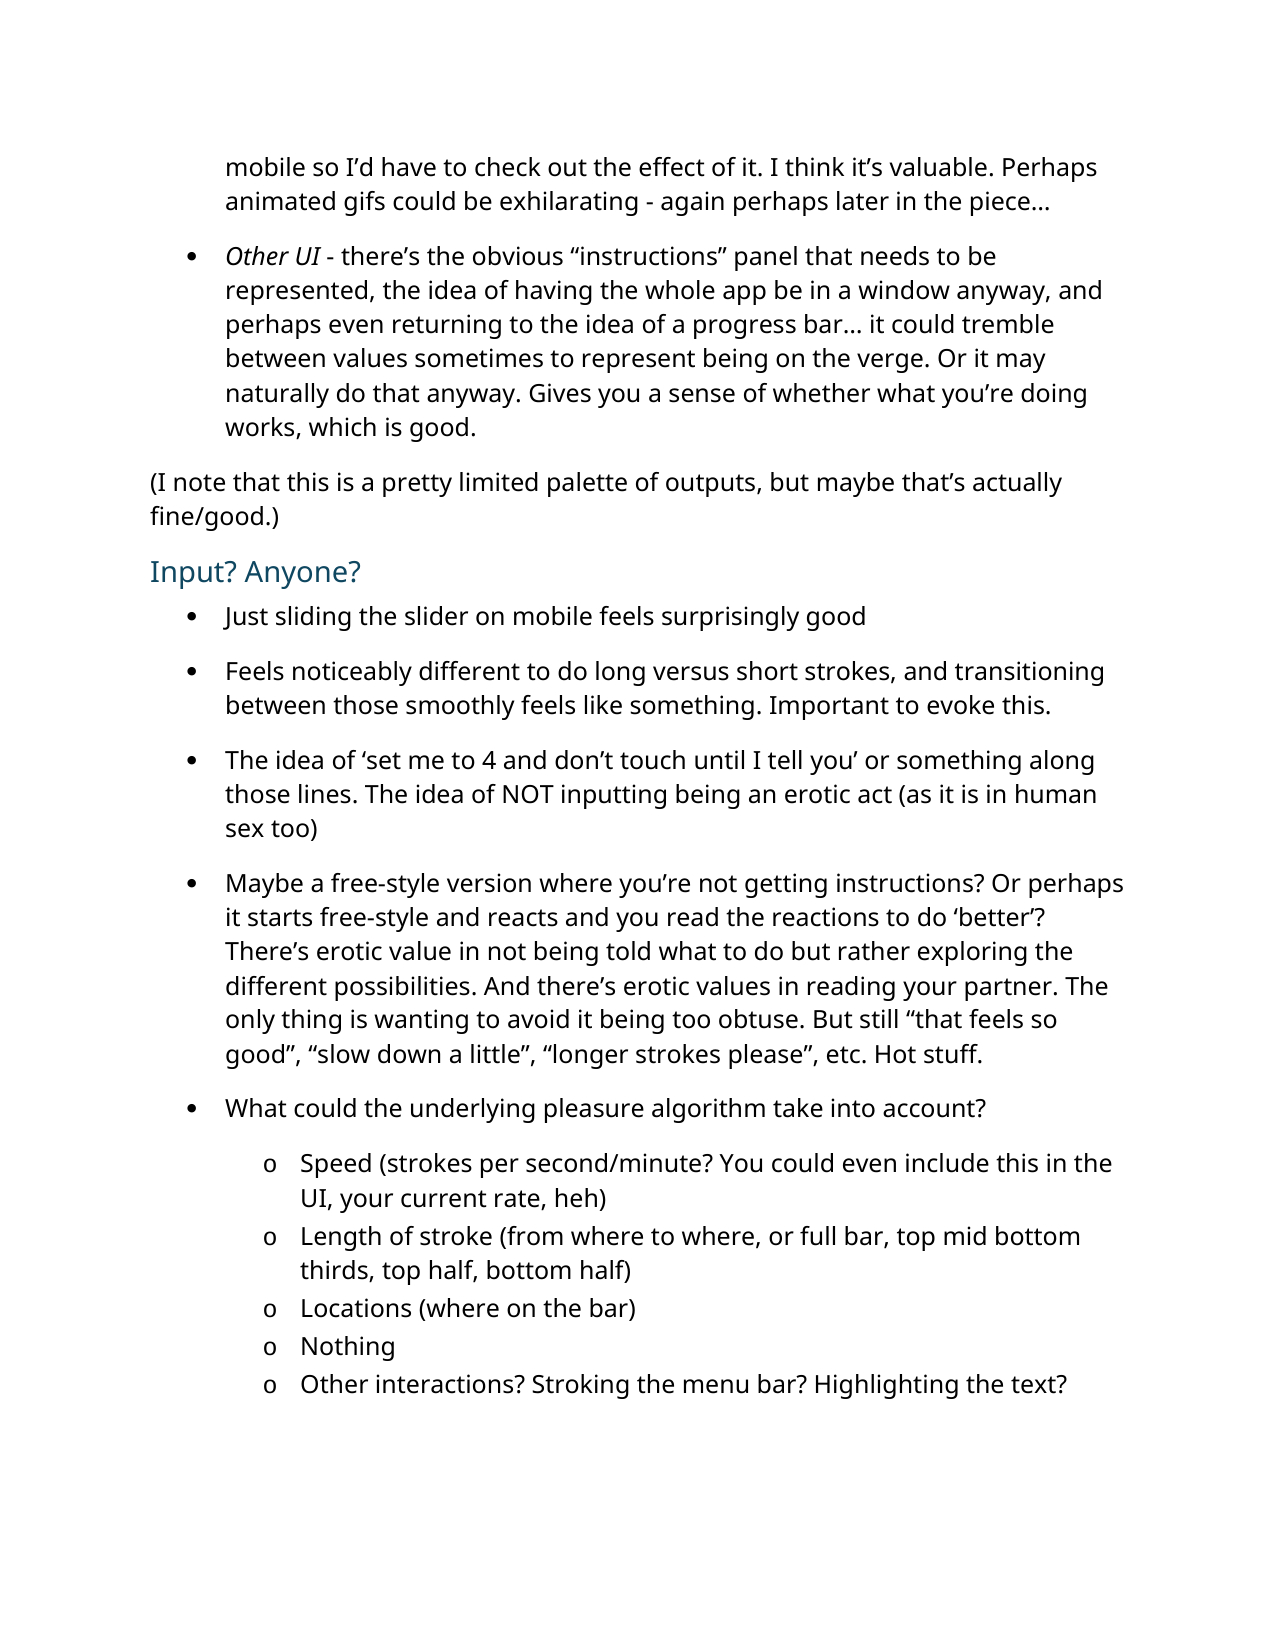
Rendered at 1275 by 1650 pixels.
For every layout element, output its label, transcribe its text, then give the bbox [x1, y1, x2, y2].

list Nothing [262, 1328, 1125, 1362]
list Other interactions? Stroking the menu bar? Highlighting the text? [262, 1366, 1125, 1401]
subtitle Input? Anyone? [150, 551, 1125, 591]
list Other UI - there’s the obvious “instructions” panel that needs to be represented, the idea of having the whole app be in a window anyway, and perhaps even returning to the idea of a progress bar… it could tremble between values sometimes to represent being on the verge. Or it may naturally do that anyway. Gives you a sense of whether what you’re doing works, which is good. [187, 239, 1125, 443]
list Maybe a free-style version where you’re not getting instructions? Or perhaps it starts free-style and reacts and you read the reactions to do ‘better’? There’s erotic value in not being told what to do but rather exploring the different possibilities. And there’s erotic values in reading your partner. The only thing is wanting to avoid it being too obtuse. But still “that feels so good”, “slow down a little”, “longer strokes please”, etc. Hot stuff. [187, 866, 1125, 1070]
list Feels noticeably different to do long versus short strokes, and transitioning between those smoothly feels like something. Important to evoke this. [187, 654, 1125, 722]
list Locations (where on the bar) [262, 1290, 1125, 1324]
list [187, 150, 1125, 218]
list Just sliding the slider on mobile feels surprisingly good [187, 599, 1125, 633]
list The idea of ‘set me to 4 and don’t touch until I tell you’ or something along those lines. The idea of NOT inputting being an erotic act (as it is in human sex too) [187, 743, 1125, 845]
text (I note that this is a pretty limited palette of outputs, but maybe that’s actually fine/good.) [150, 464, 1125, 532]
list Speed (strokes per second/minute? You could even include this in the UI, your current rate, heh) [262, 1146, 1125, 1214]
list Length of stroke (from where to where, or full bar, top mid bottom thirds, top half, bottom half) [262, 1218, 1125, 1286]
list What could the underlying pleasure algorithm take into account? [187, 1091, 1125, 1125]
